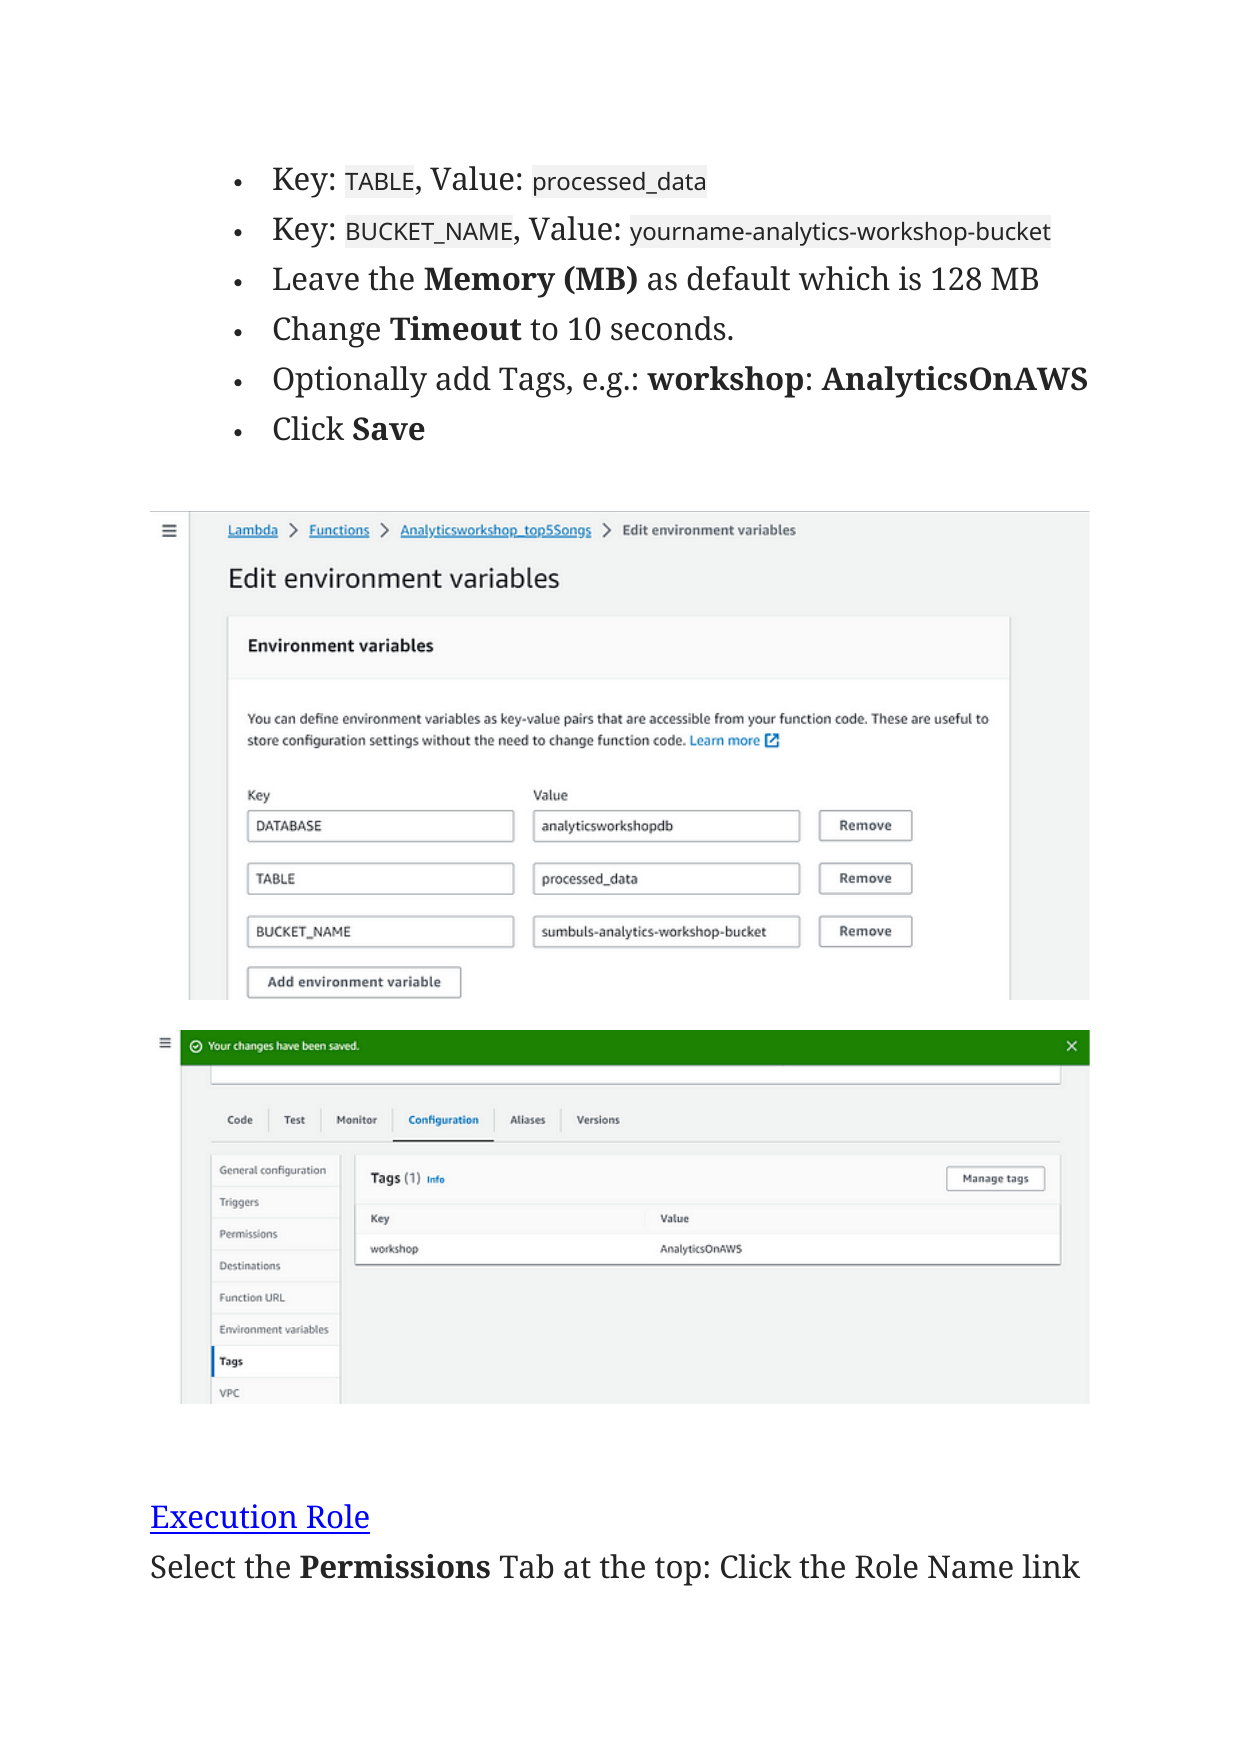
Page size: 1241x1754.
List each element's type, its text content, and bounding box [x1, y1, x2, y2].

picture [150, 511, 1090, 1000]
list Optionally add Tags, e.g.: workshop: AnalyticsOnAWS [234, 350, 1090, 400]
list Key: BUCKET_NAME, Value: yourname-analytics-workshop-bucket [234, 200, 1090, 250]
list Key: TABLE, Value: processed_data [234, 150, 1090, 200]
list Change Timeout to 10 seconds. [234, 300, 1090, 350]
picture [150, 1030, 1090, 1404]
list Leave the Memory (MB) as default which is 128 MB [234, 250, 1090, 300]
list Click Save [234, 400, 1090, 450]
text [150, 1488, 1090, 1588]
